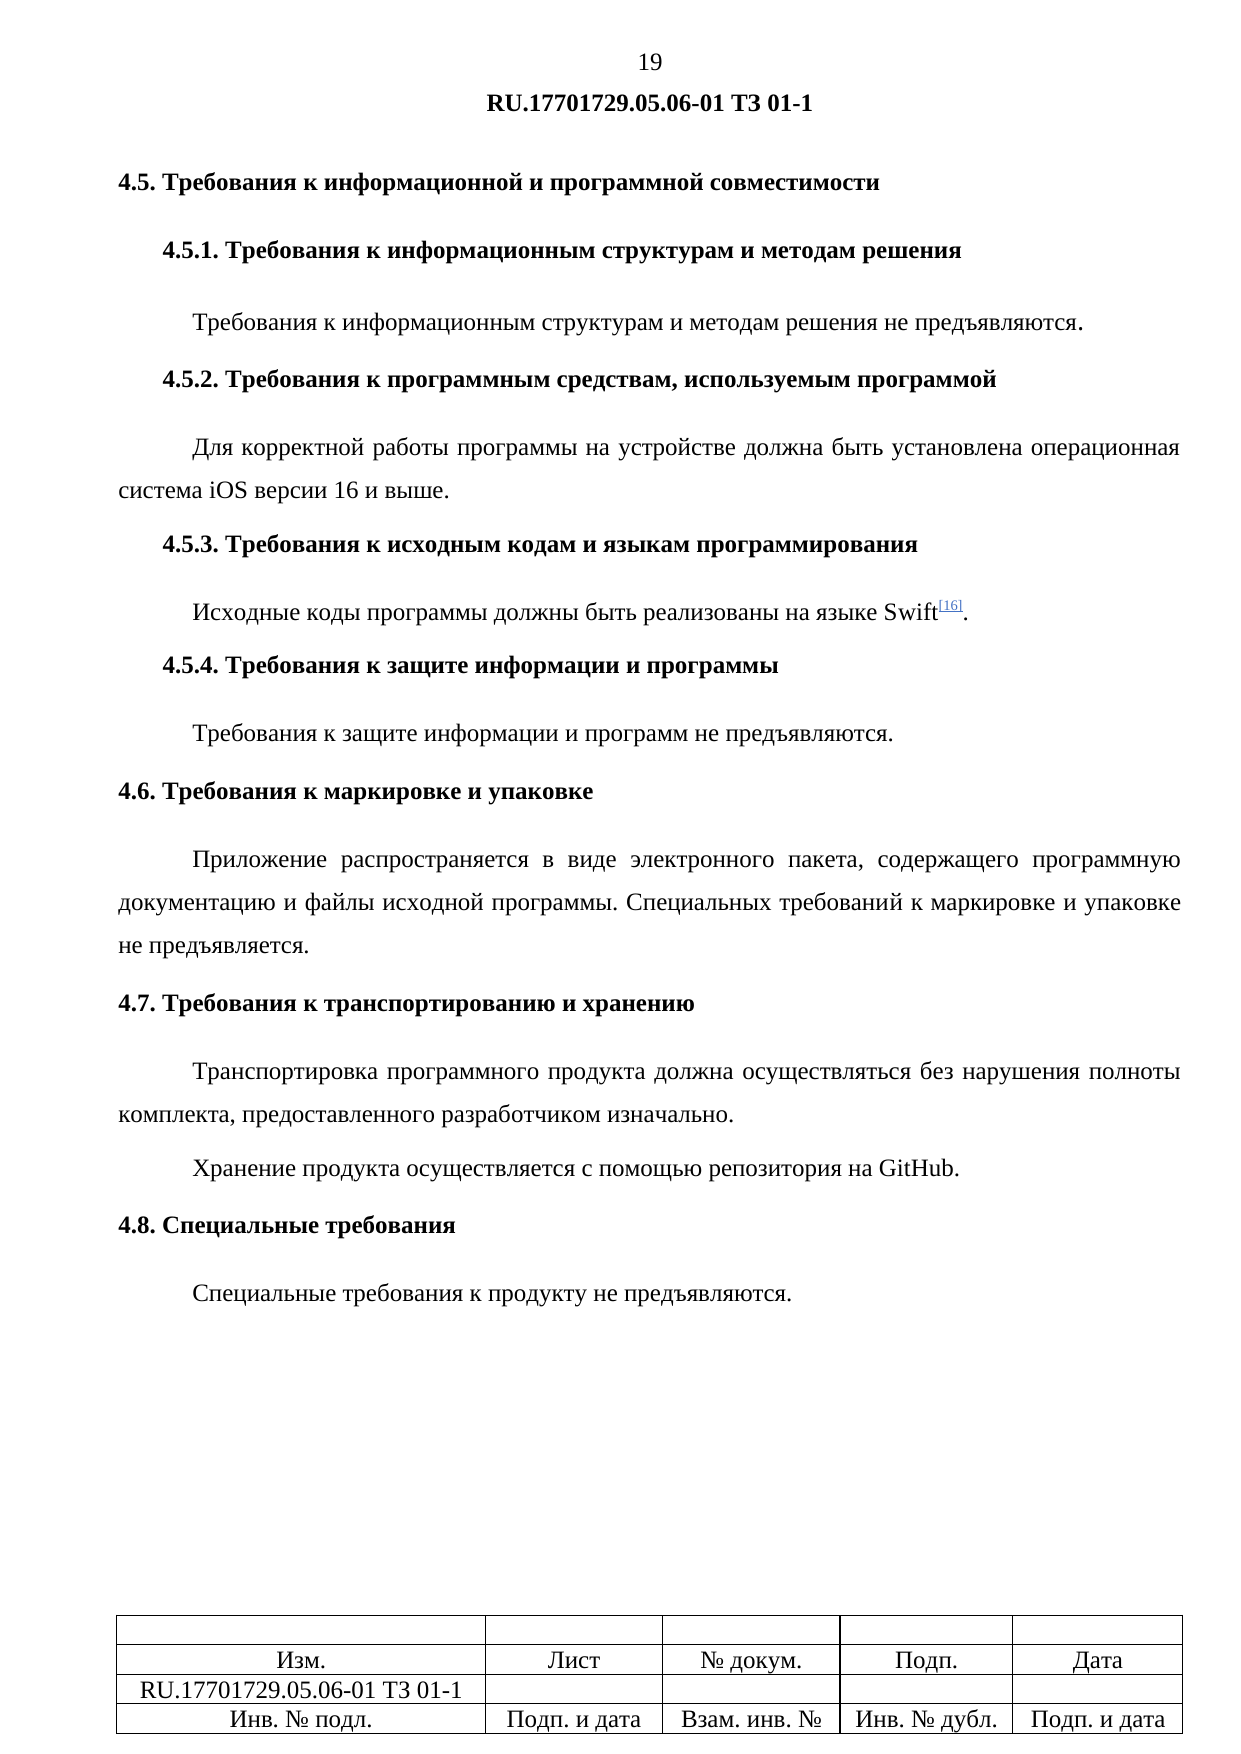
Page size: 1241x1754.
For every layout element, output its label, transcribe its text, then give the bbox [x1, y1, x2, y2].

subtitle 4.5. Требования к информационной и программной совместимости [118, 167, 1181, 196]
text Требования к информационным структурам и методам решения не предъявляются. [118, 303, 1181, 337]
subtitle 4.8. Специальные требования [118, 1210, 1181, 1239]
subtitle 4.5.2. Требования к программным средствам, используемым программой [118, 364, 1181, 393]
subtitle 4.5.4. Требования к защите информации и программы [118, 651, 1181, 679]
subtitle 4.6. Требования к маркировке и упаковке [118, 776, 1181, 805]
subtitle 4.7. Требования к транспортированию и хранению [118, 988, 1181, 1017]
text Требования к защите информации и программ не предъявляются. [118, 718, 1181, 747]
text Транспортировка программного продукта должна осуществляться без нарушения полноты комплекта, предоставленного разработчиком изначально. [118, 1056, 1181, 1128]
text Хранение продукта осуществляется с помощью репозитория на GitHub. [118, 1153, 1181, 1181]
text Специальные требования к продукту не предъявляются. [118, 1278, 1181, 1307]
text Исходные коды программы должны быть реализованы на языке Swift[16]. [118, 597, 1181, 626]
text Приложение распространяется в виде электронного пакета, содержащего программную документацию и файлы исходной программы. Специальных требований к маркировке и упаковке не предъявляется. [118, 844, 1181, 959]
subtitle 4.5.1. Требования к информационным структурам и методам решения [118, 235, 1181, 264]
text Для корректной работы программы на устройстве должна быть установлена операционная система iOS версии 16 и выше. [118, 432, 1181, 504]
subtitle 4.5.3. Требования к исходным кодам и языкам программирования [118, 529, 1181, 558]
